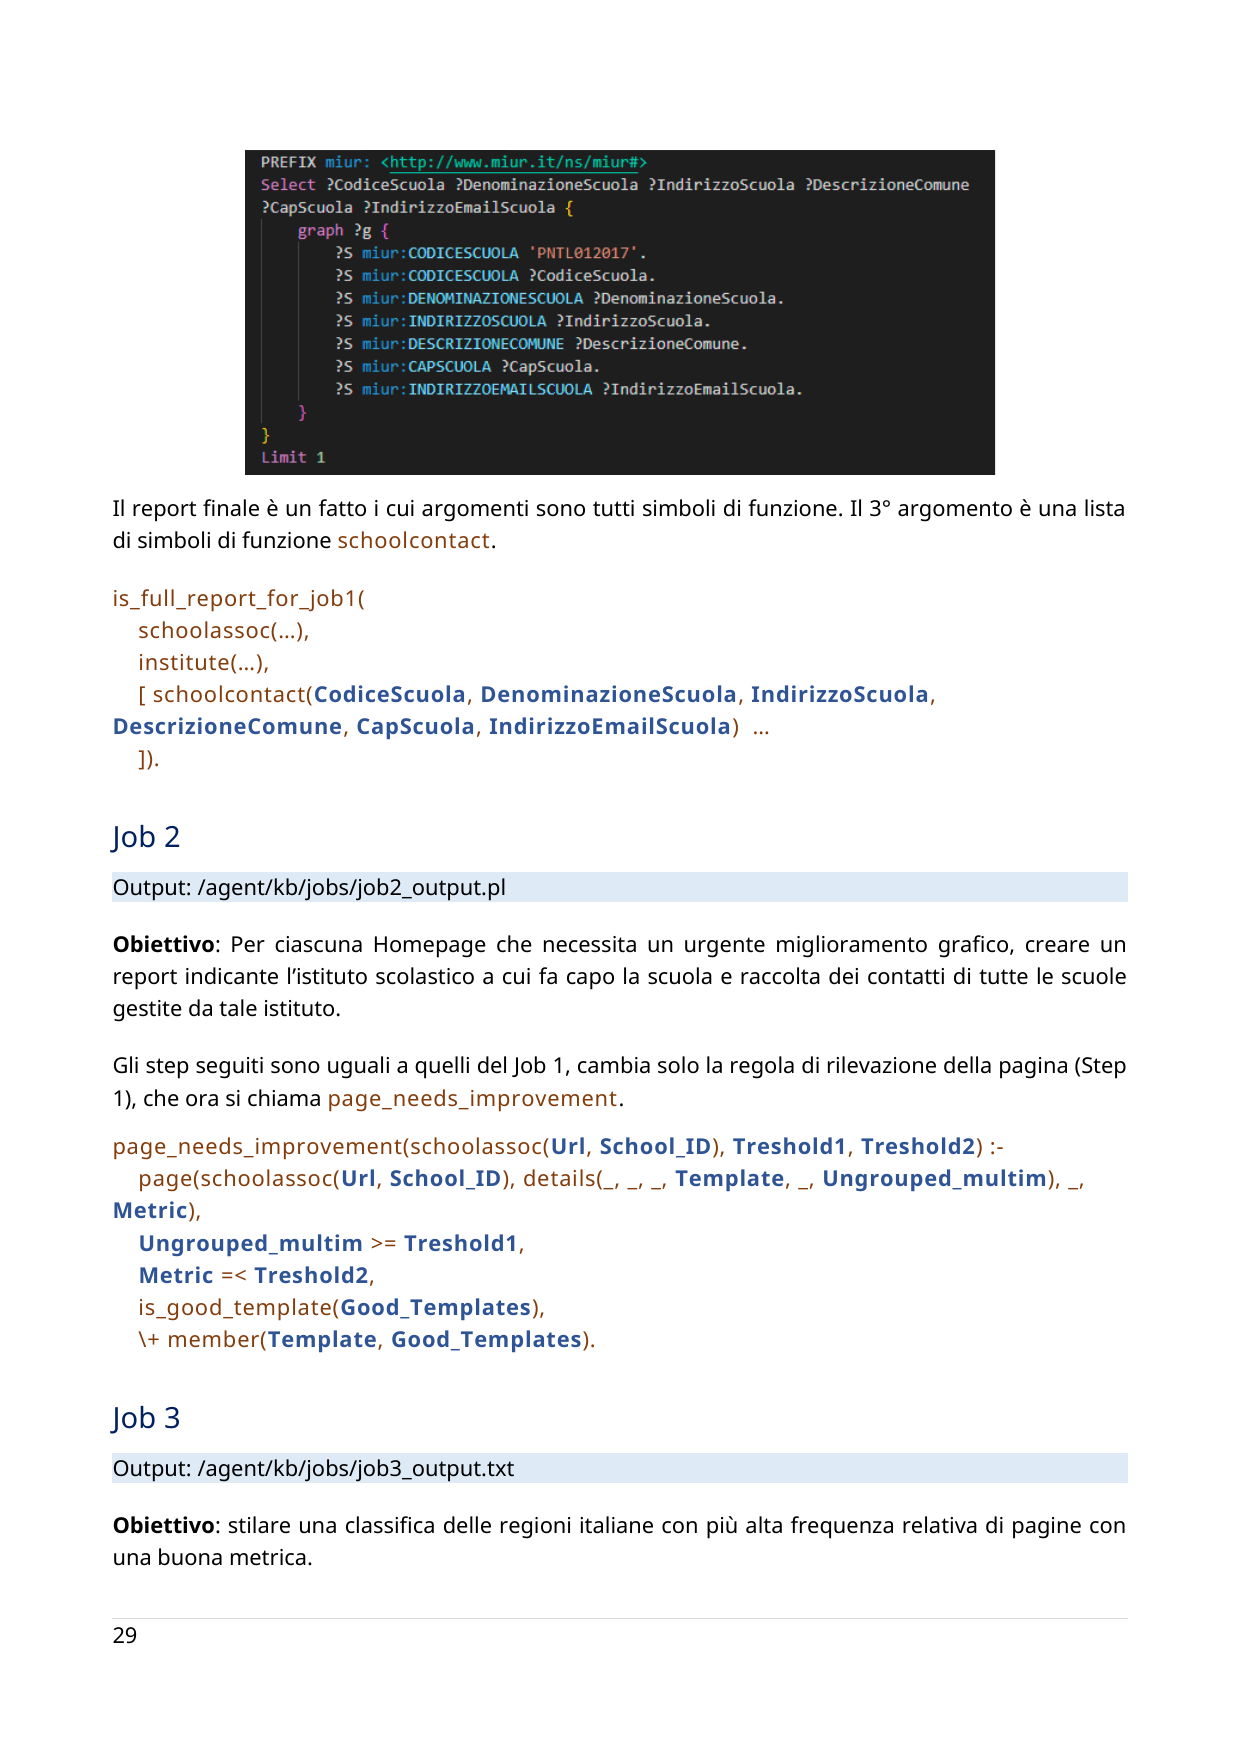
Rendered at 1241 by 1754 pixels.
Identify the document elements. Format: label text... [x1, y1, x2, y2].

text \+ member(Template, Good_Templates). [112, 1324, 1128, 1353]
text page(schoolassoc(Url, School_ID), details(_, _, _, Template, _, Ungrouped_multim), _, Metric), [112, 1163, 1128, 1225]
subtitle Job 2 [112, 817, 1128, 856]
text Output: /agent/kb/jobs/job2_output.pl [112, 872, 1128, 902]
subtitle Job 3 [112, 1397, 1128, 1437]
text Gli step seguiti sono uguali a quelli del Job 1, cambia solo la regola di rilevazione della pagina (Step 1), che ora si chiama page_needs_improvement. [112, 1050, 1128, 1112]
text is_good_template(Good_Templates), [112, 1292, 1128, 1321]
picture [245, 150, 995, 475]
text page_needs_improvement(schoolassoc(Url, School_ID), Treshold1, Treshold2) :- [112, 1131, 1128, 1161]
text is_full_report_for_job1( schoolassoc(…), institute(…), [ schoolcontact(CodiceScuola, DenominazioneScuola, IndirizzoScuola, DescrizioneComune, CapScuola, IndirizzoEmailScuola) … ]). [112, 583, 1128, 773]
text Metric =< Treshold2, [112, 1259, 1128, 1289]
text Il report finale è un fatto i cui argomenti sono tutti simboli di funzione. Il 3° argomento è una lista di simboli di funzione schoolcontact. [112, 493, 1128, 555]
text Obiettivo: stilare una classifica delle regioni italiane con più alta frequenza relativa di pagine con una buona metrica. [112, 1510, 1128, 1572]
text Output: /agent/kb/jobs/job3_output.txt [112, 1453, 1128, 1483]
text Ungrouped_multim >= Treshold1, [112, 1227, 1128, 1257]
text Obiettivo: Per ciascuna Homepage che necessita un urgente miglioramento grafico, creare un report indicante l’istituto scolastico a cui fa capo la scuola e raccolta dei contatti di tutte le scuole gestite da tale istituto. [112, 929, 1128, 1023]
